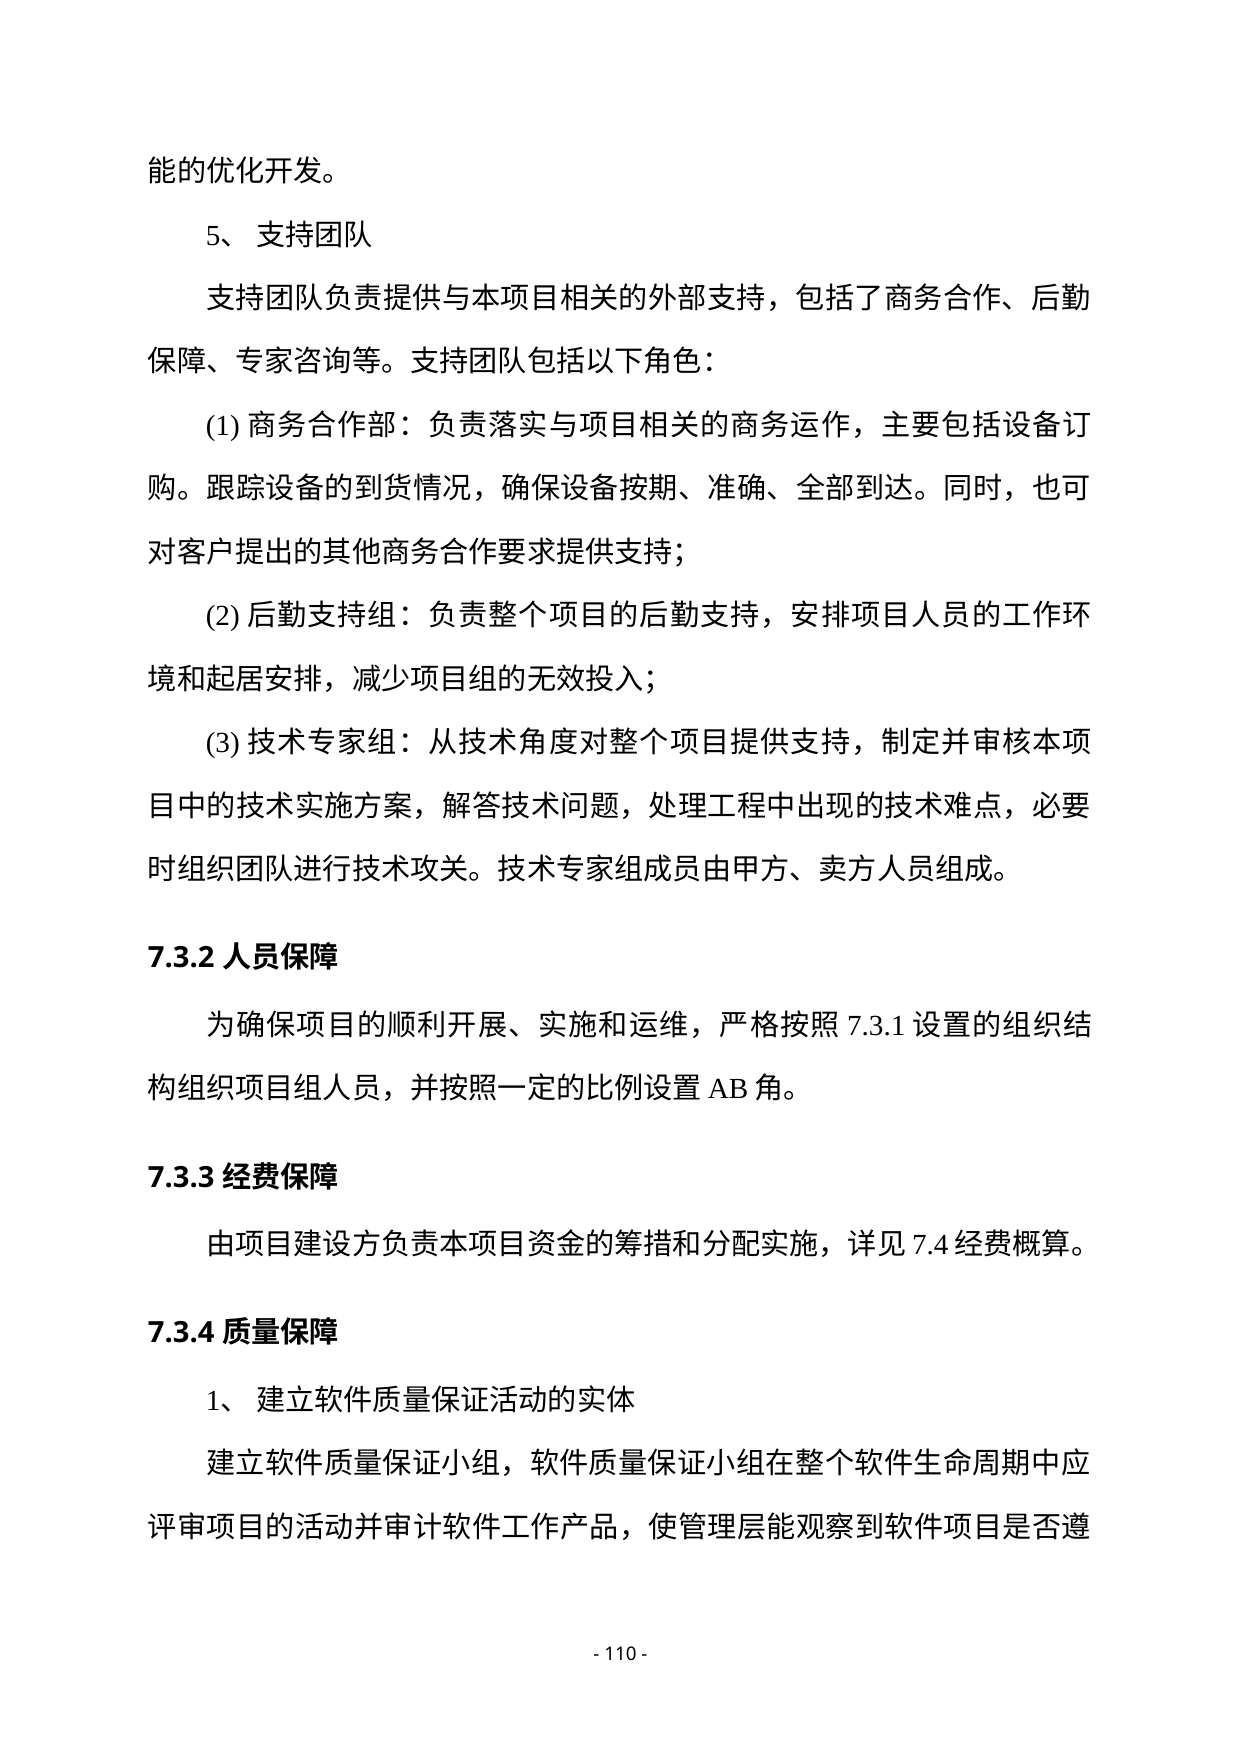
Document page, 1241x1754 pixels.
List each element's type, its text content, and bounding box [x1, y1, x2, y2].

text 由项目建设方负责本项目资金的筹措和分配实施，详见7.4经费概算。 [148, 1221, 1092, 1263]
subtitle 7.3.3 经费保障 [148, 1153, 1092, 1196]
list 技术专家组：从技术角度对整个项目提供支持，制定并审核本项目中的技术实施方案，解答技术问题，处理工程中出现的技术难点，必要时组织团队进行技术攻关。技术专家组成员由甲方、卖方人员组成。 [148, 719, 1092, 888]
subtitle 7.3.4 质量保障 [148, 1309, 1092, 1351]
list 建立软件质量保证活动的实体 [148, 1376, 1092, 1419]
text 为确保项目的顺利开展、实施和运维，严格按照7.3.1设置的组织结构组织项目组人员，并按照一定的比例设置AB角。 [148, 1001, 1092, 1107]
list 后勤支持组：负责整个项目的后勤支持，安排项目人员的工作环境和起居安排，减少项目组的无效投入； [148, 592, 1092, 697]
list 支持团队 [148, 211, 1092, 253]
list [148, 148, 1092, 190]
list 商务合作部：负责落实与项目相关的商务运作，主要包括设备订购。跟踪设备的到货情况，确保设备按期、准确、全部到达。同时，也可对客户提出的其他商务合作要求提供支持； [148, 401, 1092, 571]
text 支持团队负责提供与本项目相关的外部支持，包括了商务合作、后勤保障、专家咨询等。支持团队包括以下角色： [148, 274, 1092, 380]
subtitle 7.3.2 人员保障 [148, 934, 1092, 976]
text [148, 1440, 1092, 1546]
